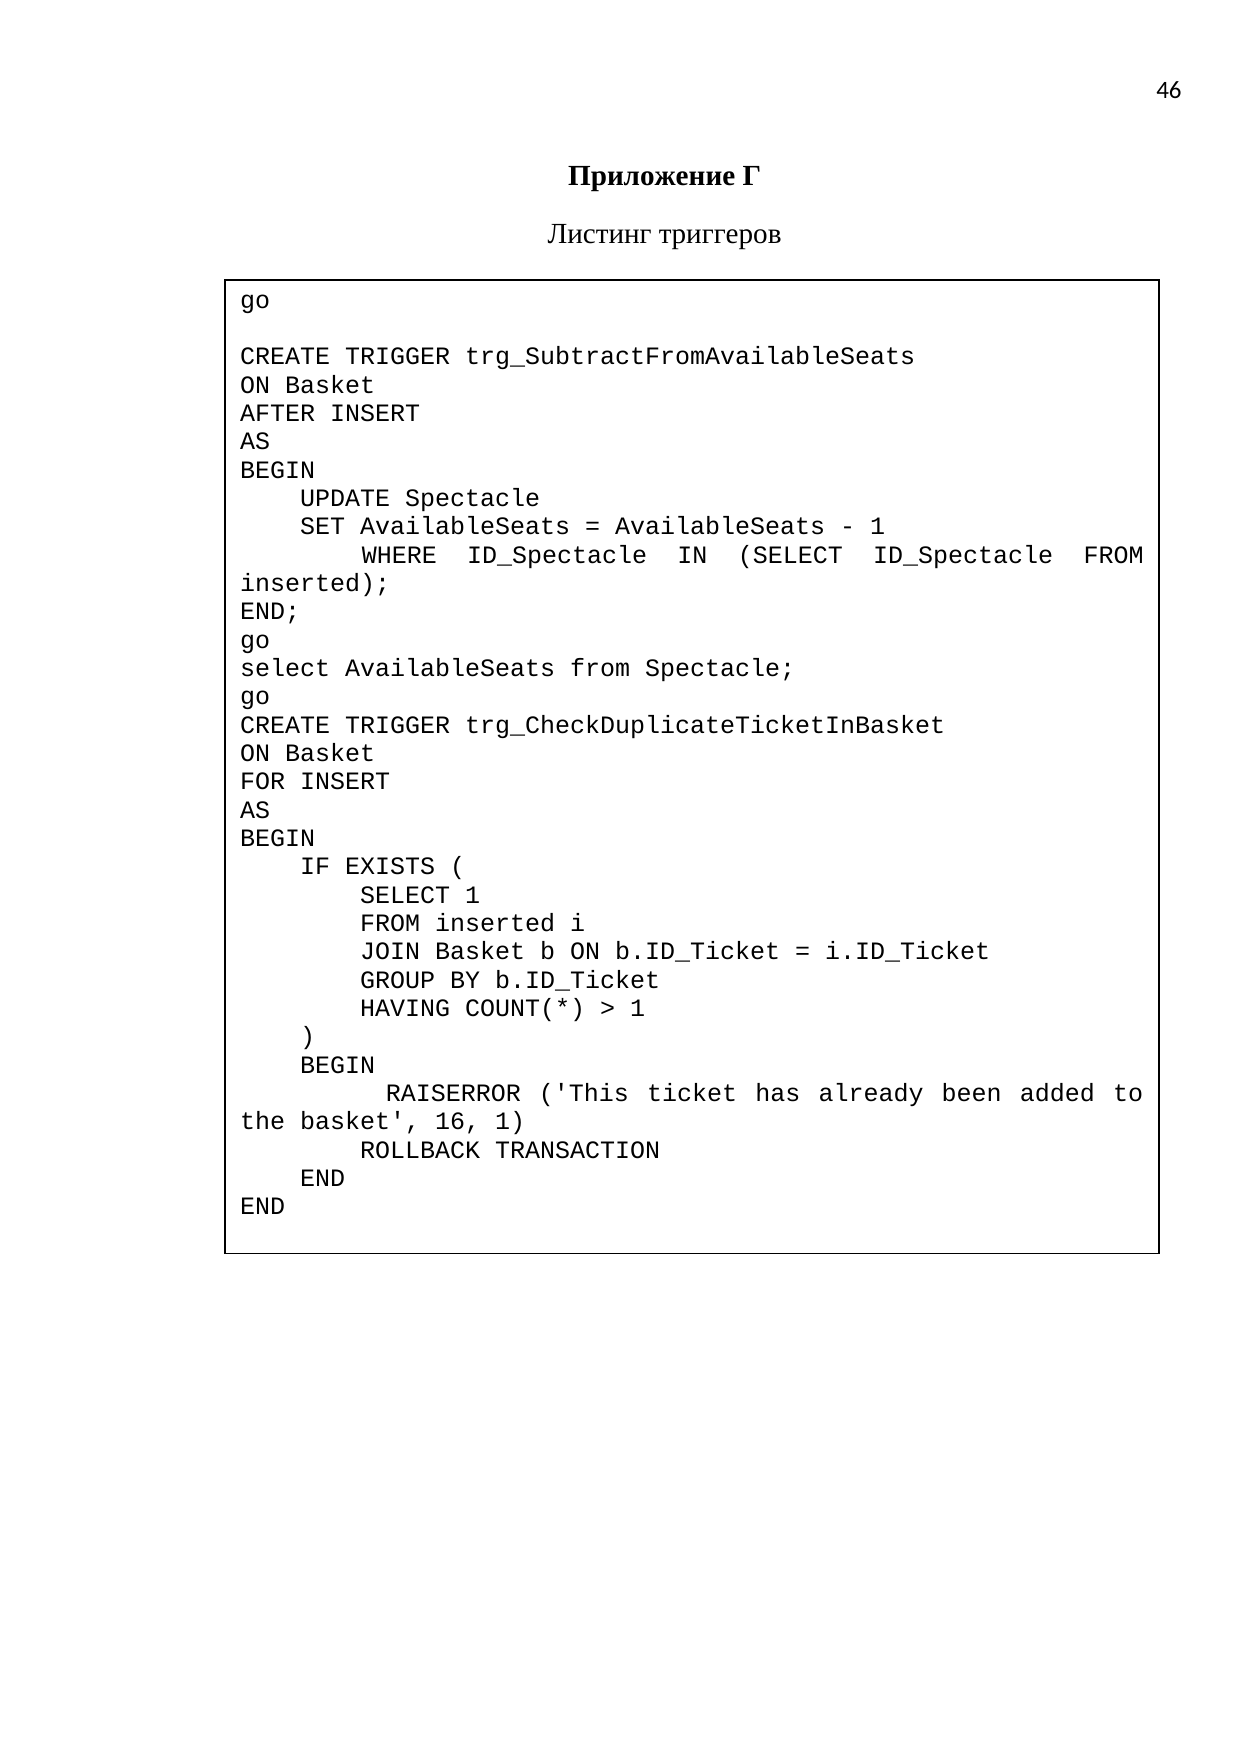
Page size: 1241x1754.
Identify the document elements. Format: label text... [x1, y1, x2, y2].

text Листинг триггеров [148, 217, 1181, 250]
subtitle Приложение Г [148, 158, 1181, 192]
